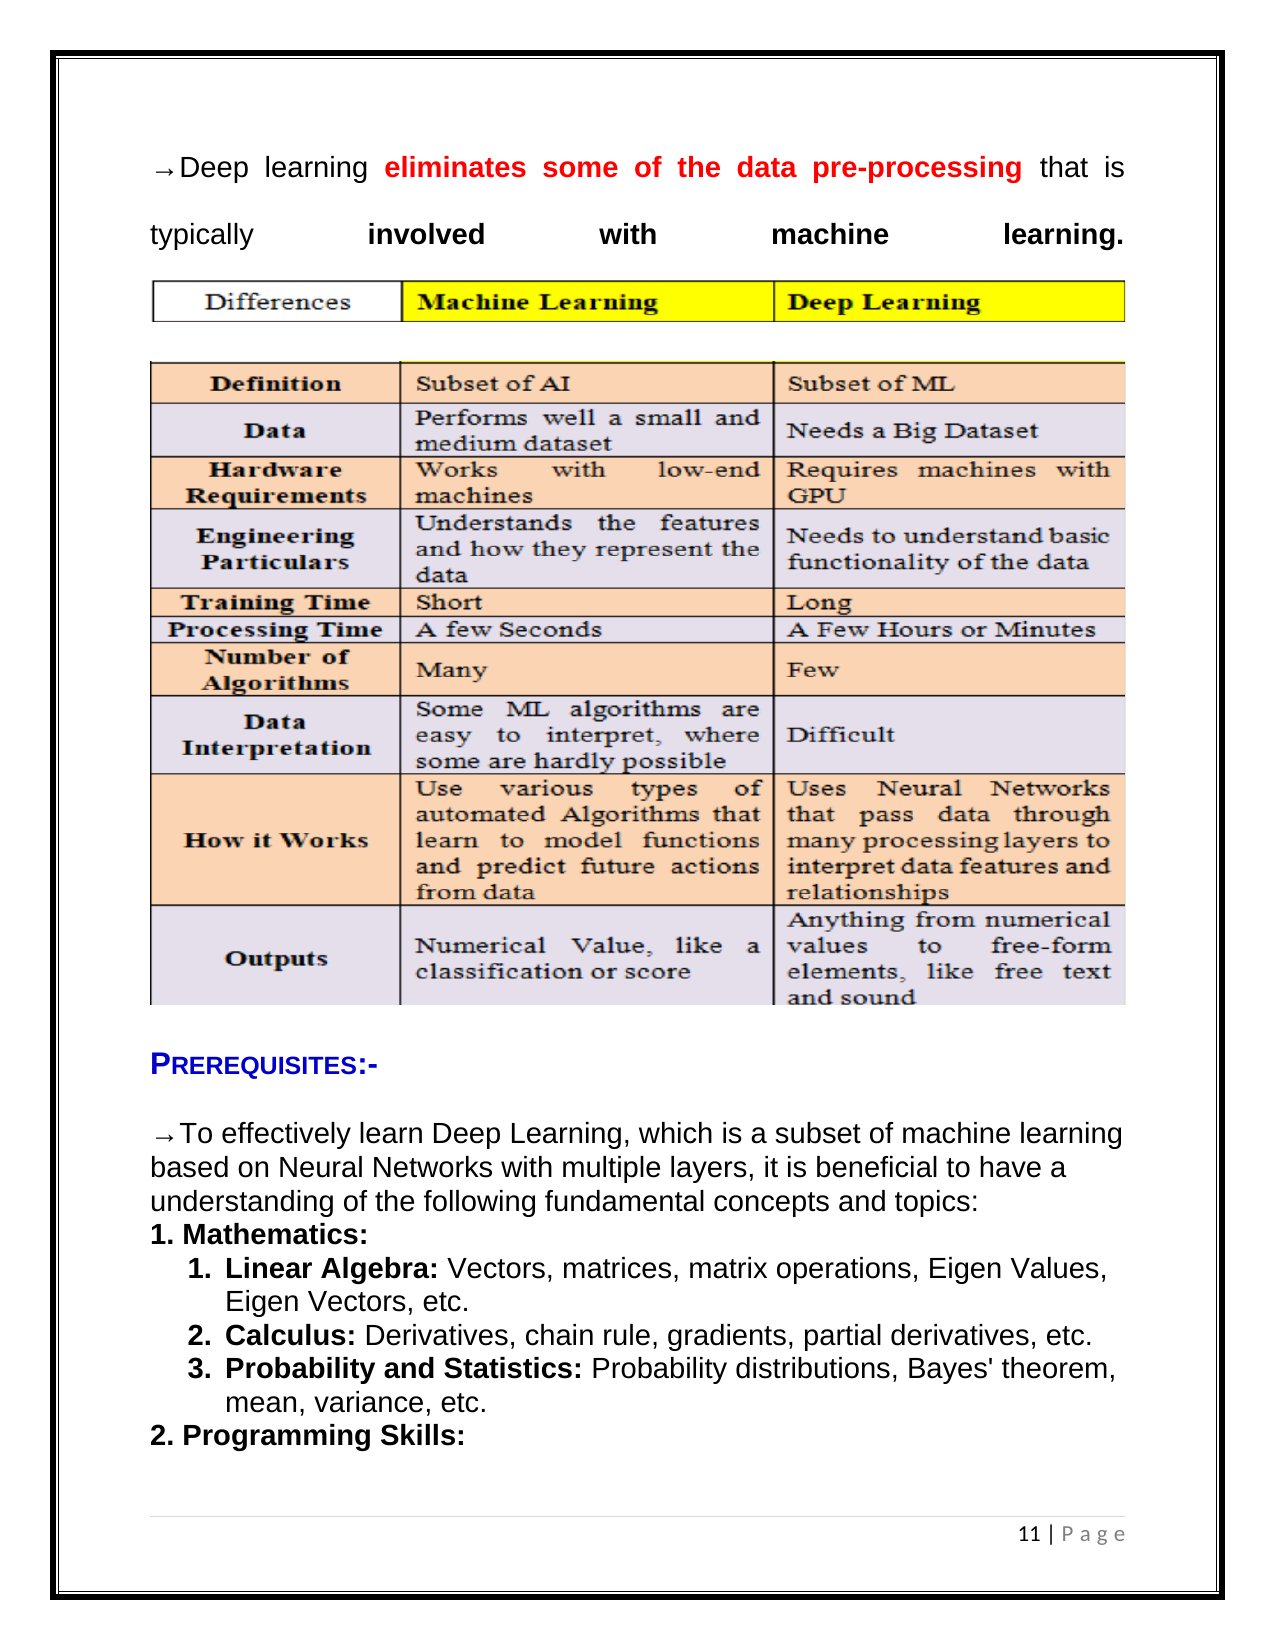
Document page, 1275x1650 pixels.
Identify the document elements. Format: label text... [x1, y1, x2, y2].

text 1. Mathematics: [150, 1217, 1125, 1251]
text →Deep learning eliminates some of the data pre-processing that is typically involved with machine learning. [150, 150, 1125, 278]
text Prerequisites:- [150, 1045, 1125, 1081]
picture [150, 361, 1125, 1005]
picture [150, 278, 1125, 322]
list Linear Algebra: Vectors, matrices, matrix operations, Eigen Values, Eigen Vectors, etc. [187, 1251, 1125, 1318]
text →To effectively learn Deep Learning, which is a subset of machine learning based on Neural Networks with multiple layers, it is beneficial to have a understanding of the following fundamental concepts and topics: [150, 1117, 1125, 1217]
list Probability and Statistics: Probability distributions, Bayes' theorem, mean, variance, etc. [187, 1351, 1125, 1418]
list Calculus: Derivatives, chain rule, gradients, partial derivatives, etc. [187, 1318, 1125, 1351]
text 2. Programming Skills: [150, 1418, 1125, 1452]
